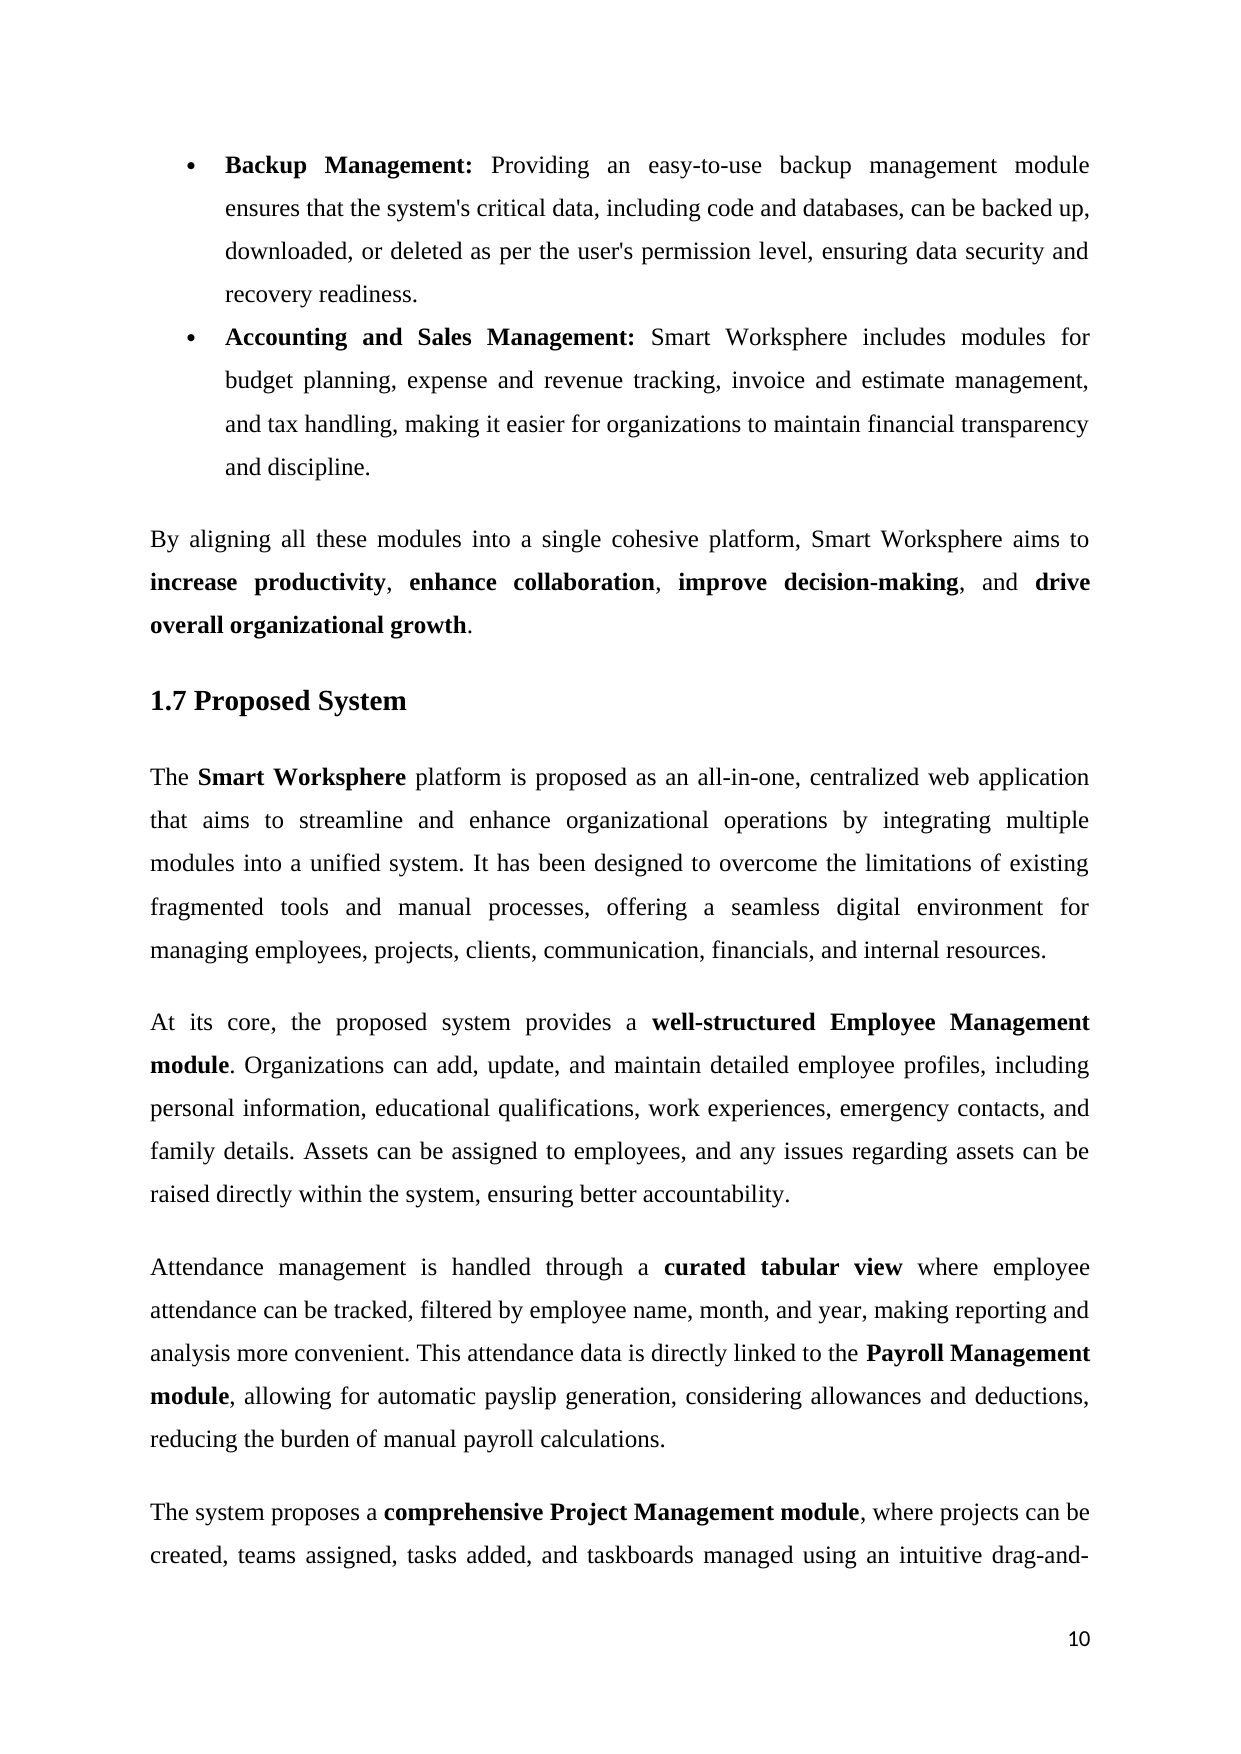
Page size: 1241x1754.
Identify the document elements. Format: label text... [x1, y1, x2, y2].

text Attendance management is handled through a curated tabular view where employee attendance can be tracked, filtered by employee name, month, and year, making reporting and analysis more convenient. This attendance data is directly linked to the Payroll Management module, allowing for automatic payslip generation, considering allowances and deductions, reducing the burden of manual payroll calculations. [150, 1252, 1090, 1453]
list Accounting and Sales Management: Smart Worksphere includes modules for budget planning, expense and revenue tracking, invoice and estimate management, and tax handling, making it easier for organizations to maintain financial transparency and discipline. [187, 322, 1090, 481]
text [150, 1497, 1090, 1568]
text 1.7 Proposed System [150, 683, 1090, 716]
text By aligning all these modules into a single cohesive platform, Smart Worksphere aims to increase productivity, enhance collaboration, improve decision-making, and drive overall organizational growth. [150, 524, 1090, 639]
text At its core, the proposed system provides a well-structured Employee Management module. Organizations can add, update, and maintain detailed employee profiles, including personal information, educational qualifications, work experiences, emergency contacts, and family details. Assets can be assigned to employees, and any issues regarding assets can be raised directly within the system, ensuring better accountability. [150, 1007, 1090, 1208]
list Backup Management: Providing an easy-to-use backup management module ensures that the system's critical data, including code and databases, can be backed up, downloaded, or deleted as per the user's permission level, ensuring data security and recovery readiness. [187, 150, 1090, 308]
text The Smart Worksphere platform is proposed as an all-in-one, centralized web application that aims to streamline and enhance organizational operations by integrating multiple modules into a unified system. It has been designed to overcome the limitations of existing fragmented tools and manual processes, offering a seamless digital environment for managing employees, projects, clients, communication, financials, and internal resources. [150, 762, 1090, 963]
